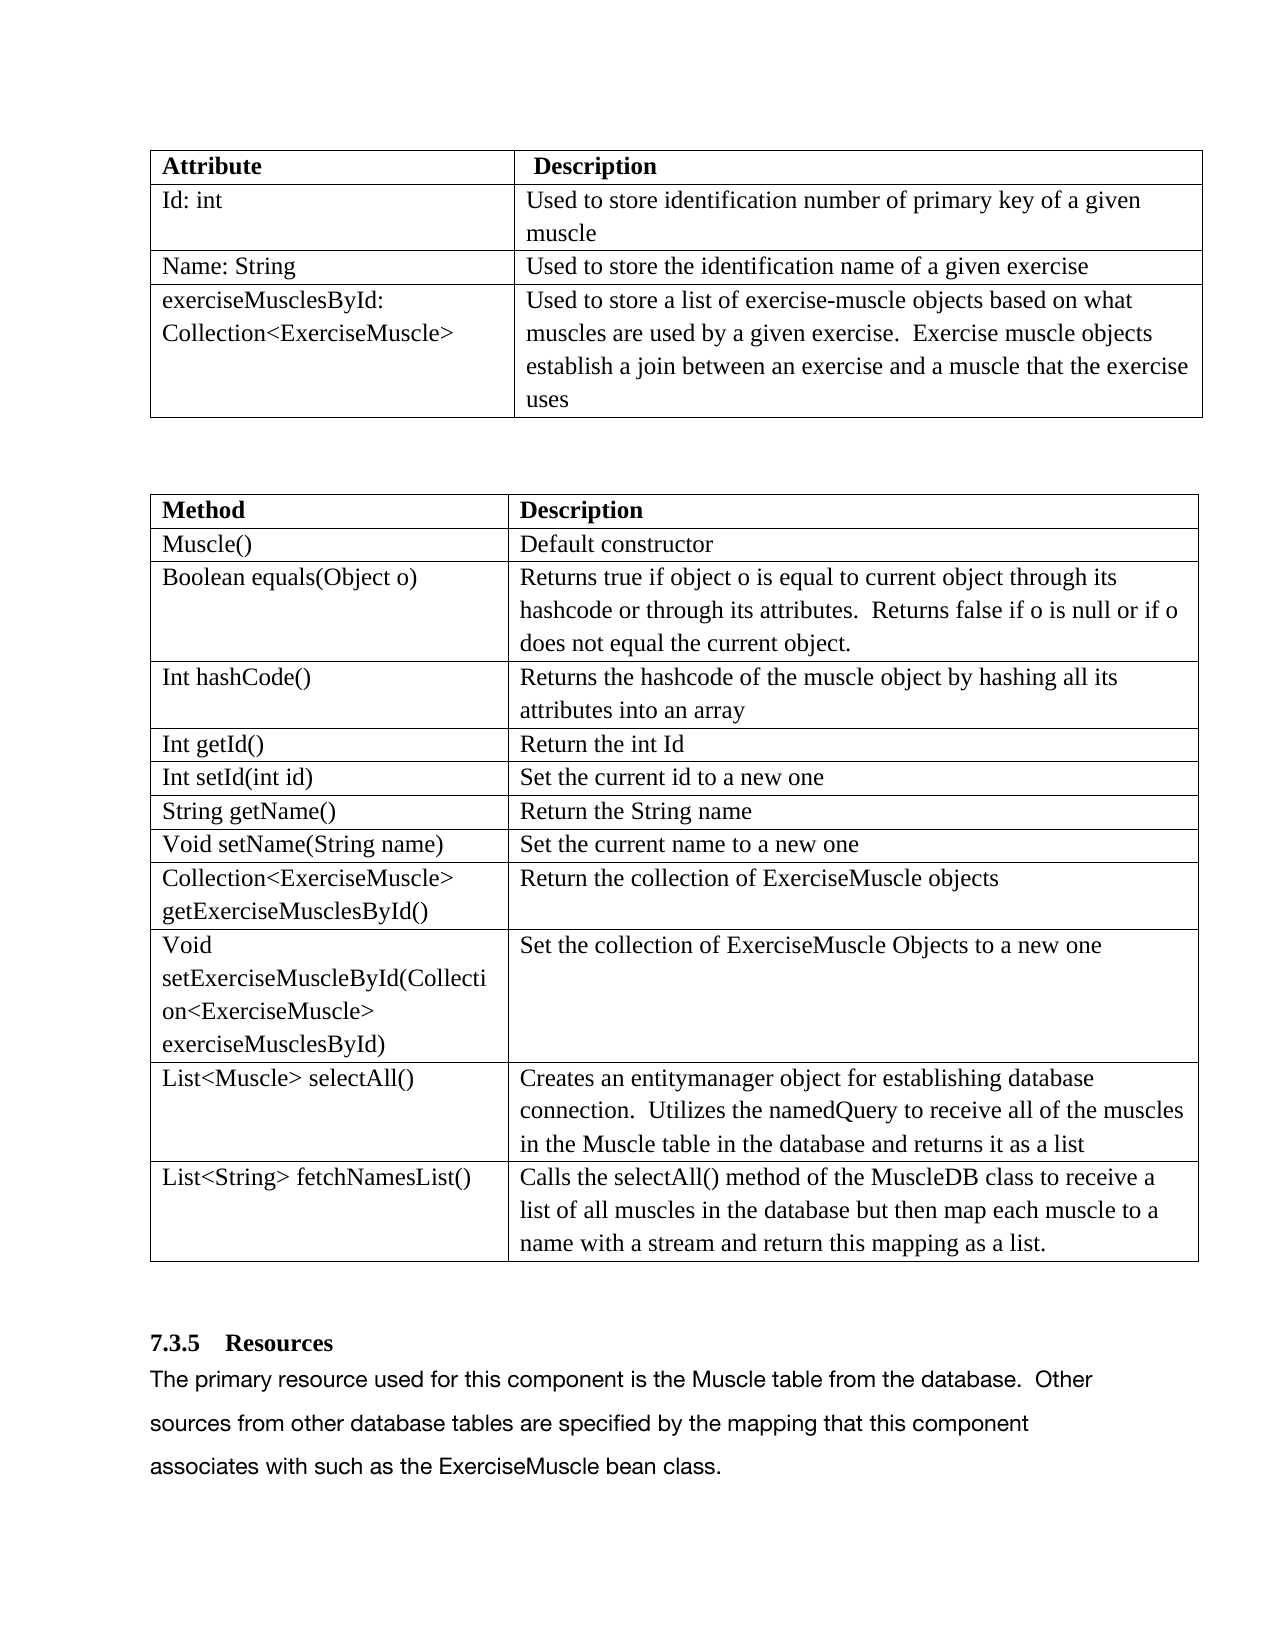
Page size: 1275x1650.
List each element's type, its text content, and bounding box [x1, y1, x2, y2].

table_cell Name: String [151, 251, 514, 284]
table_cell Set the collection of ExerciseMuscle Objects to a new one [509, 930, 1198, 1062]
table_cell exerciseMusclesById: Collection<ExerciseMuscle> [151, 285, 514, 417]
table_cell Int getId() [151, 729, 508, 761]
table_cell Boolean equals(Object o) [151, 562, 508, 661]
table_cell List<String> fetchNamesList() [151, 1162, 508, 1261]
table_cell Calls the selectAll() method of the MuscleDB class to receive a list of all muscles in the database but then map each muscle to a name with a stream and return this mapping as a list. [509, 1162, 1198, 1261]
table_cell Collection<ExerciseMuscle> getExerciseMusclesById() [151, 863, 508, 929]
table_cell Void setExerciseMuscleById(Collection<ExerciseMuscle> exerciseMusclesById) [151, 930, 508, 1062]
table_cell Default constructor [509, 529, 1198, 561]
table_cell Muscle() [151, 529, 508, 561]
table_header Description [509, 495, 1198, 528]
table_cell Used to store the identification name of a given exercise [515, 251, 1202, 284]
table_cell Returns the hashcode of the muscle object by hashing all its attributes into an array [509, 662, 1198, 728]
table_cell Set the current name to a new one [509, 830, 1198, 862]
table_cell Void setName(String name) [151, 830, 508, 862]
table_cell Int setId(int id) [151, 762, 508, 795]
table_cell String getName() [151, 796, 508, 828]
table_cell Used to store a list of exercise-muscle objects based on what muscles are used by a given exercise. Exercise muscle objects establish a join between an exercise and a muscle that the exercise uses [515, 285, 1202, 417]
table_header Method [151, 495, 508, 528]
table_cell Id: int [151, 185, 514, 250]
table_header Attribute [151, 151, 514, 184]
table_cell Used to store identification number of primary key of a given muscle [515, 185, 1202, 250]
table_cell Return the String name [509, 796, 1198, 828]
text The primary resource used for this component is the Muscle table from the database. Other sources from other database tables are specified by the mapping that this component associates with such as the ExerciseMuscle bean class. [150, 1366, 1125, 1481]
table_cell Creates an entitymanager object for establishing database connection. Utilizes the namedQuery to receive all of the muscles in the Muscle table in the database and returns it as a list [509, 1063, 1198, 1161]
table_cell Returns true if object o is equal to current object through its hashcode or through its attributes. Returns false if o is null or if o does not equal the current object. [509, 562, 1198, 661]
table_cell List<Muscle> selectAll() [151, 1063, 508, 1161]
table_cell Return the collection of ExerciseMuscle objects [509, 863, 1198, 929]
subtitle 7.3.5 Resources [150, 1328, 1125, 1357]
table_cell Set the current id to a new one [509, 762, 1198, 795]
table_cell Return the int Id [509, 729, 1198, 761]
table_cell Int hashCode() [151, 662, 508, 728]
table_header Description [515, 151, 1202, 184]
